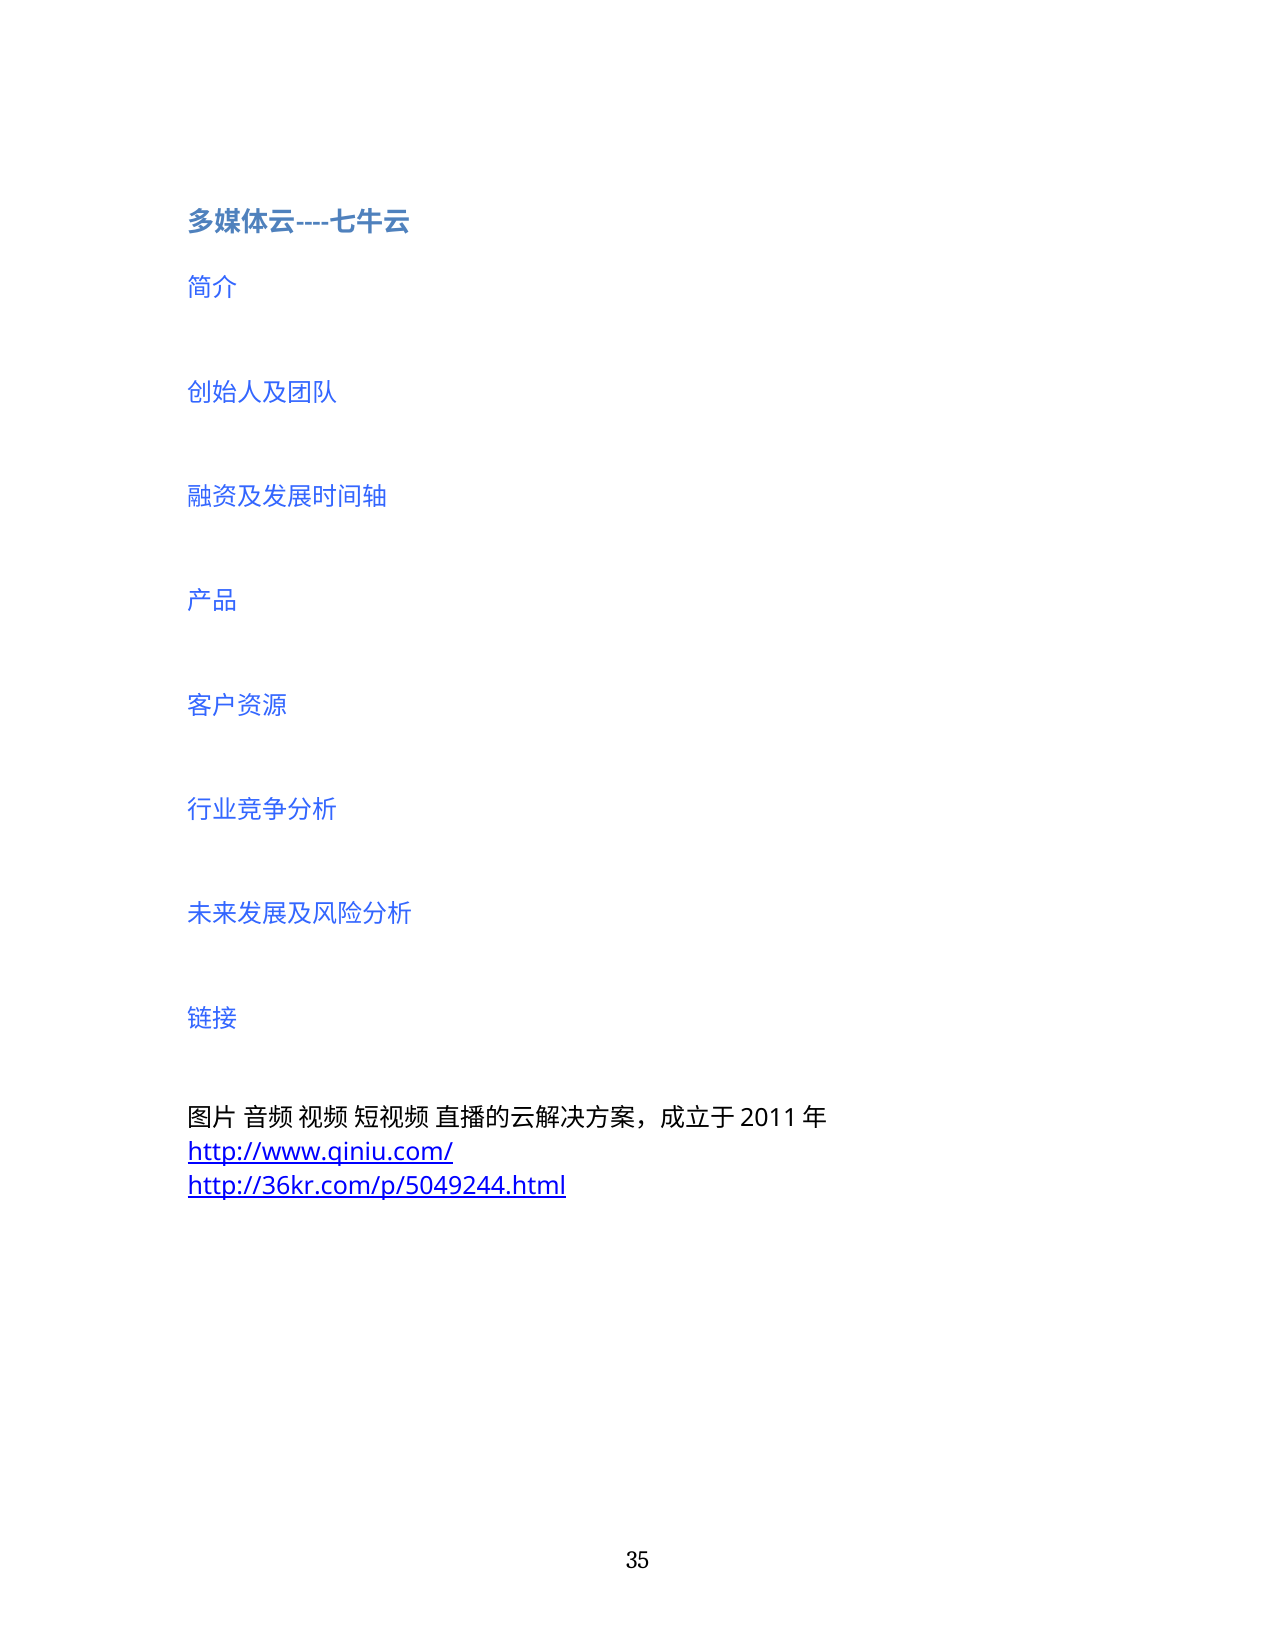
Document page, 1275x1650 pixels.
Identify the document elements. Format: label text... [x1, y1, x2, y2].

text 图片 音频 视频 短视频 直播的云解决方案，成立于2011年 [187, 1097, 1087, 1133]
subtitle 多媒体云----七牛云 [187, 199, 1087, 239]
text 简介 [187, 268, 1087, 304]
text 融资及发展时间轴 [187, 476, 1087, 513]
text 创始人及团队 [187, 372, 1087, 408]
text 链接 [187, 998, 1087, 1034]
text 行业竞争分析 [187, 789, 1087, 826]
text 产品 [187, 581, 1087, 617]
text http://www.qiniu.com/ [187, 1133, 1087, 1168]
text 未来发展及风险分析 [187, 894, 1087, 930]
text http://36kr.com/p/5049244.html [187, 1168, 1087, 1202]
text 客户资源 [187, 685, 1087, 721]
